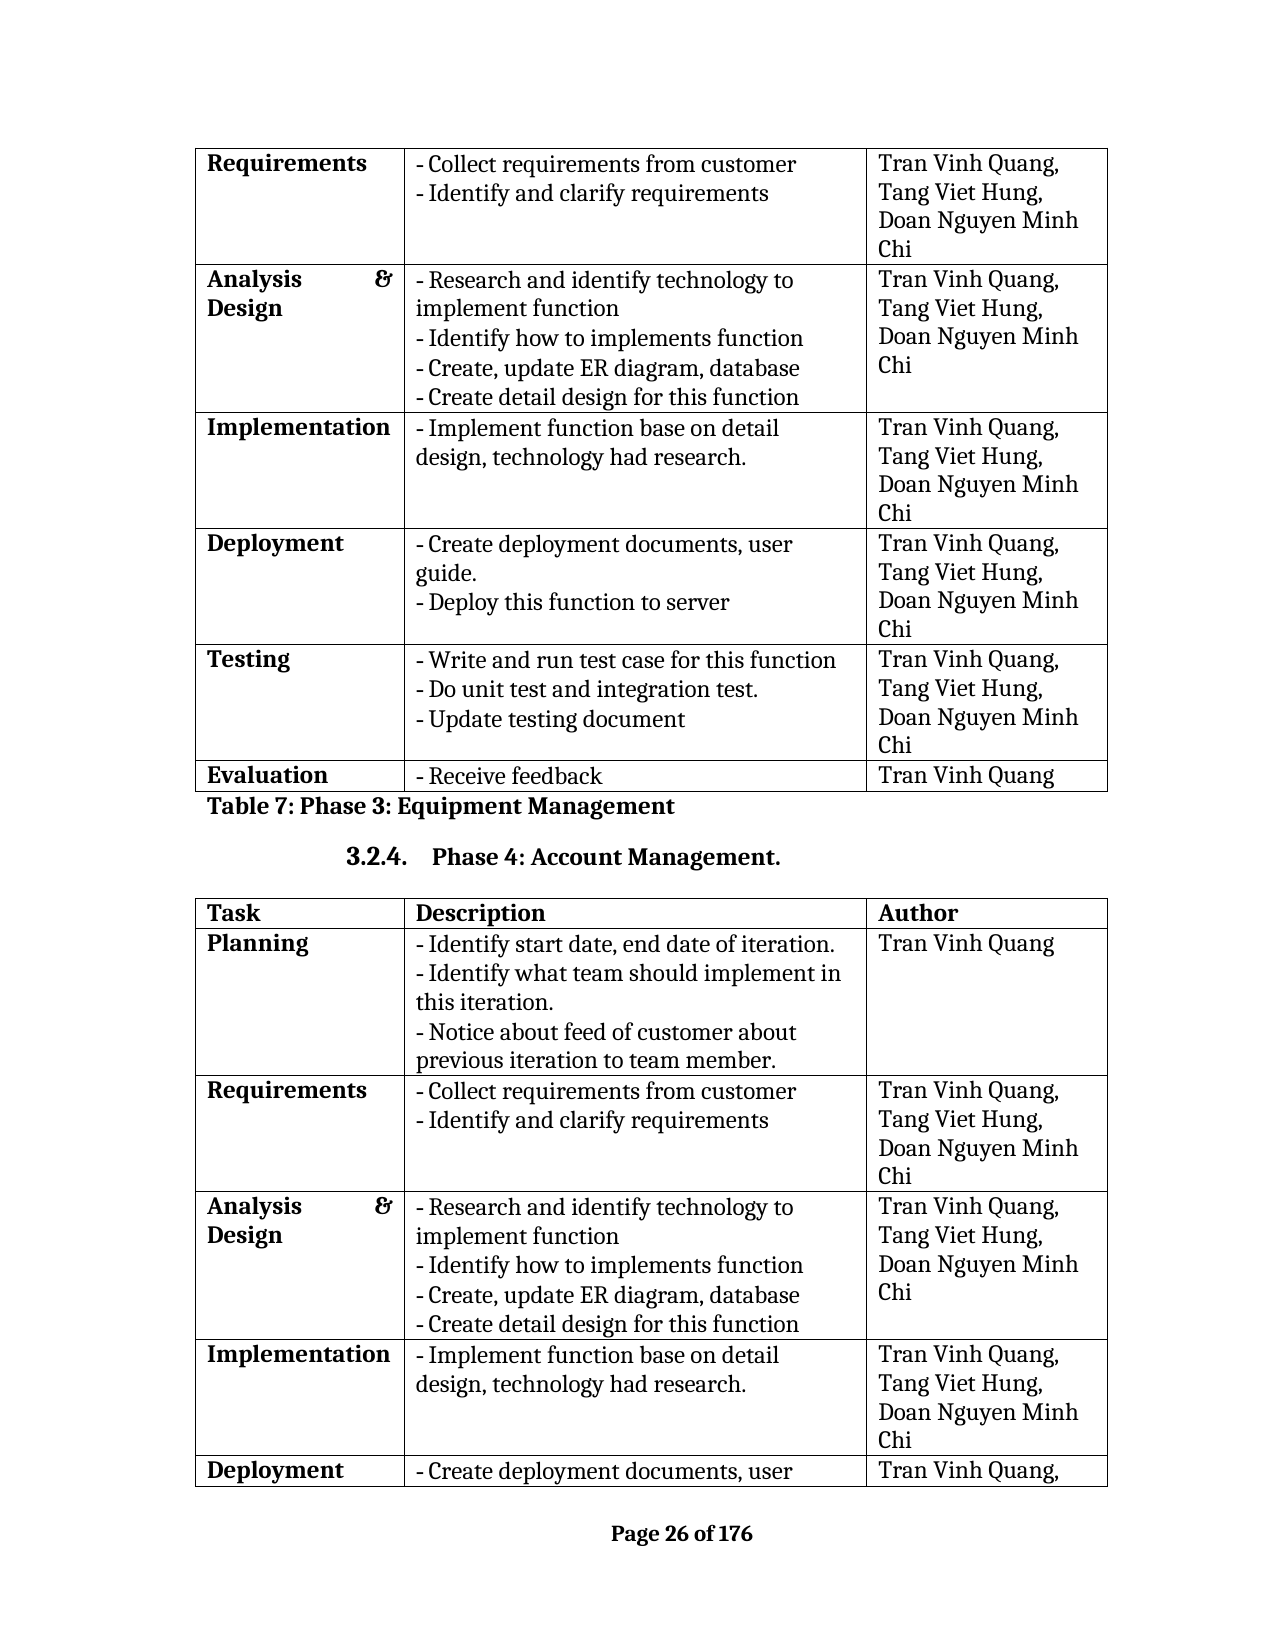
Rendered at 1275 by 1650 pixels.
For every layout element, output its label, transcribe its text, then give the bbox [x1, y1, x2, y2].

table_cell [867, 1340, 1107, 1455]
table_cell Research and identify technology to implement function Identify how to implements function Create, update ER diagram, database Create detail design for this function [405, 1192, 866, 1339]
table_cell Deployment [196, 529, 404, 644]
table_cell Requirements [196, 149, 404, 264]
table_cell Evaluation [196, 761, 404, 791]
table_cell Tran Vinh Quang, Tang Viet Hung, Doan Nguyen Minh Chi [867, 645, 1107, 760]
table_cell Tran Vinh Quang, Tang Viet Hung, Doan Nguyen Minh Chi [867, 413, 1107, 528]
table_cell Collect requirements from customer Identify and clarify requirements [405, 149, 866, 264]
table_cell Analysis & Design [196, 1192, 404, 1339]
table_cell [867, 1456, 1107, 1486]
table_cell Tran Vinh Quang, Tang Viet Hung, Doan Nguyen Minh Chi [867, 529, 1107, 644]
table_cell Tran Vinh Quang [867, 929, 1107, 1075]
table_cell Implement function base on detail design, technology had research. [405, 1340, 866, 1455]
table_cell Create deployment documents, user guide. Deploy this function to server [405, 529, 866, 644]
table_cell Implementation [196, 413, 404, 528]
table_header Task [196, 899, 404, 928]
table_cell Implementation [196, 1340, 404, 1455]
table_cell Research and identify technology to implement function Identify how to implements function Create, update ER diagram, database Create detail design for this function [405, 265, 866, 412]
table_header Description [405, 899, 866, 928]
table_cell Receive feedback [405, 761, 866, 791]
table_cell Requirements [196, 1076, 404, 1191]
table_cell Implement function base on detail design, technology had research. [405, 413, 866, 528]
table_cell Tran Vinh Quang, Tang Viet Hung, Doan Nguyen Minh Chi [867, 265, 1107, 412]
table_cell Collect requirements from customer Identify and clarify requirements [405, 1076, 866, 1191]
table_cell Deployment [196, 1456, 404, 1486]
table_cell Planning [196, 929, 404, 1075]
table_cell Analysis & Design [196, 265, 404, 412]
table_cell Tran Vinh Quang, Tang Viet Hung, Doan Nguyen Minh Chi [867, 149, 1107, 264]
table_cell Tran Vinh Quang [867, 761, 1107, 791]
table_cell Write and run test case for this function Do unit test and integration test. Update testing document [405, 645, 866, 760]
table_cell Identify start date, end date of iteration. Identify what team should implement in this iteration. Notice about feed of customer about previous iteration to team member. [405, 929, 866, 1075]
table_cell Testing [196, 645, 404, 760]
list Phase 4: Account Management. [346, 841, 1157, 872]
table_header Author [867, 899, 1107, 928]
table_cell Tran Vinh Quang, Tang Viet Hung, Doan Nguyen Minh Chi [867, 1192, 1107, 1339]
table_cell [405, 1456, 866, 1486]
table_cell Tran Vinh Quang, Tang Viet Hung, Doan Nguyen Minh Chi [867, 1076, 1107, 1191]
